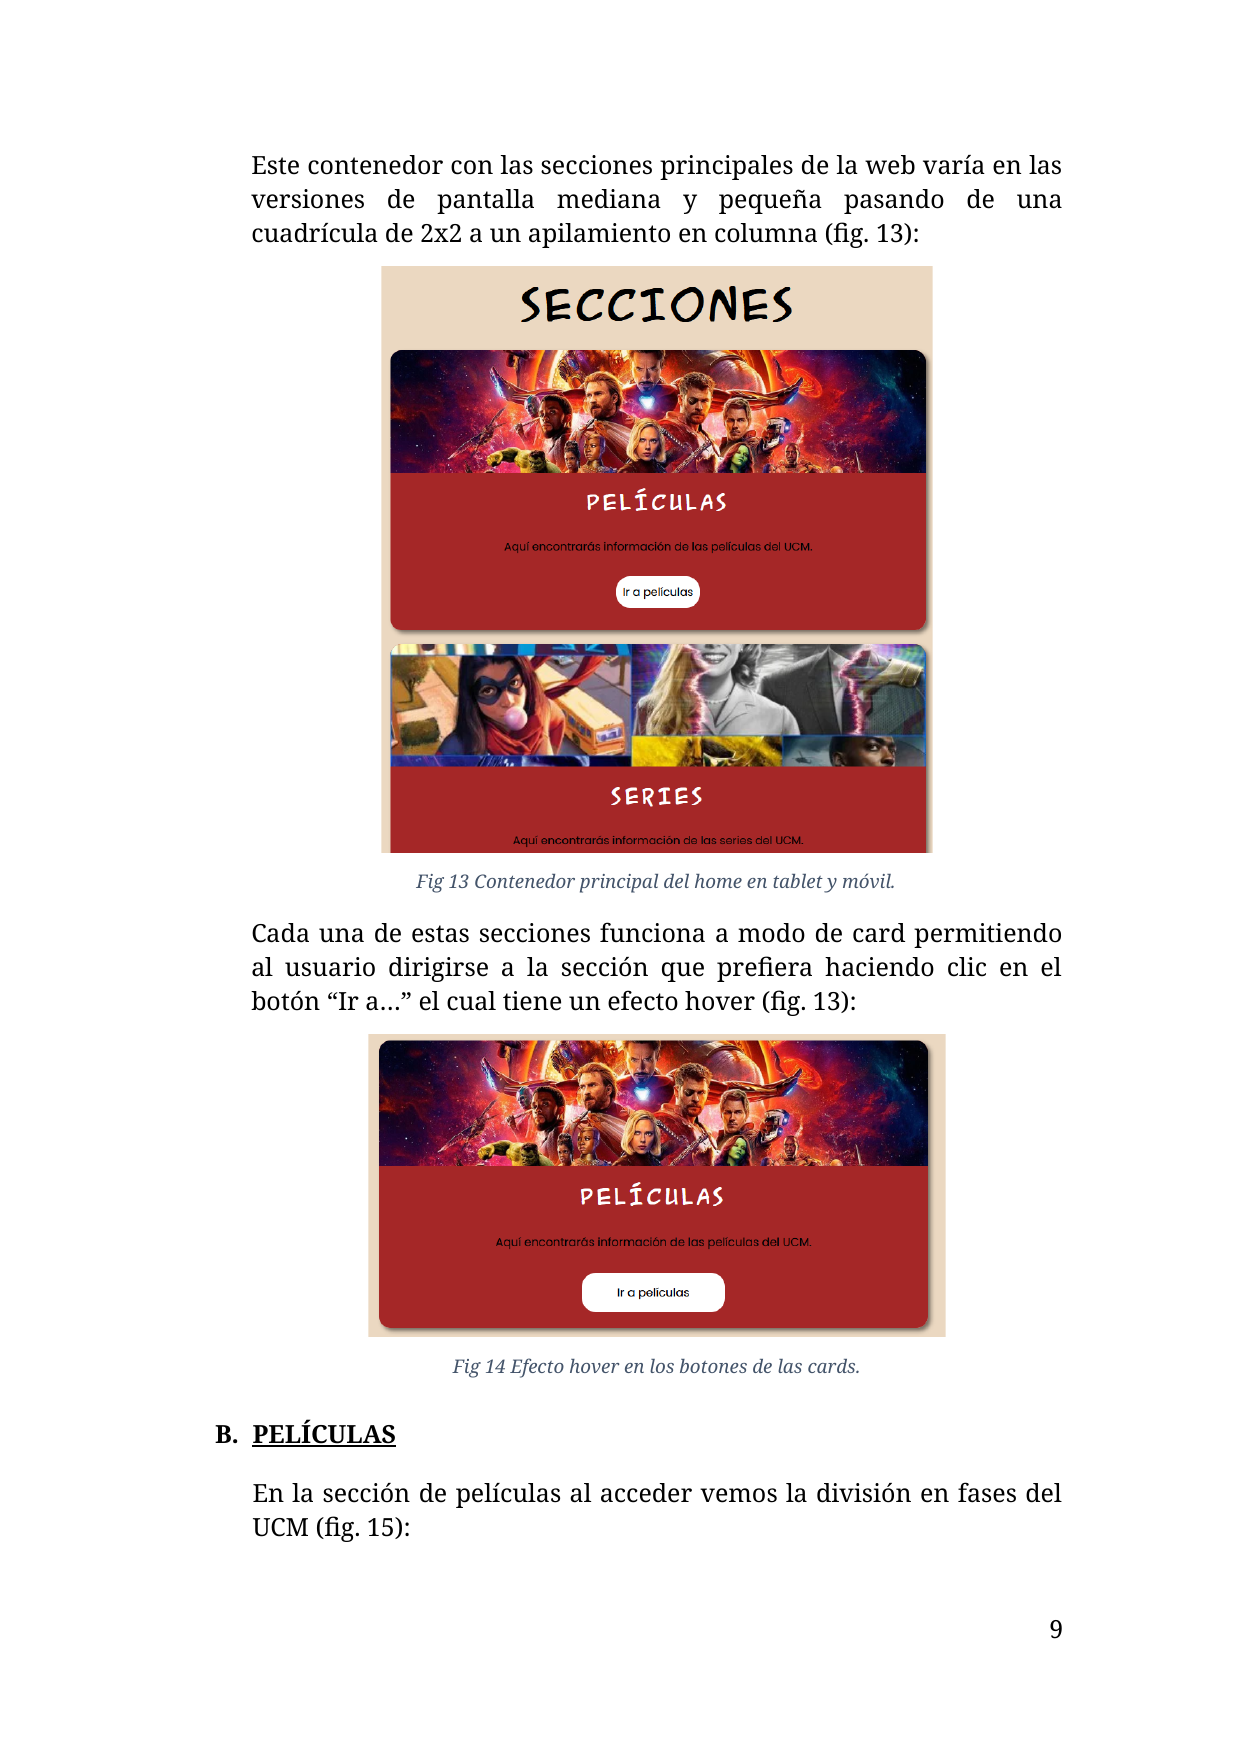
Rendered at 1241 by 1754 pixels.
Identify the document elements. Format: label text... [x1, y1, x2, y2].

text En la sección de películas al acceder vemos la división en fases del UCM (fig. 15): [252, 1475, 1063, 1543]
text Cada una de estas secciones funciona a modo de card permitiendo al usuario dirigirse a la sección que prefiera haciendo clic en el botón “Ir a…” el cual tiene un efecto hover (fig. 13): [251, 915, 1063, 1017]
picture [381, 266, 933, 853]
picture [368, 1034, 946, 1337]
subtitle PELÍCULAS [215, 1416, 1063, 1450]
text Este contenedor con las secciones principales de la web varía en las versiones de pantalla mediana y pequeña pasando de una cuadrícula de 2x2 a un apilamiento en columna (fig. 13): [251, 148, 1063, 250]
